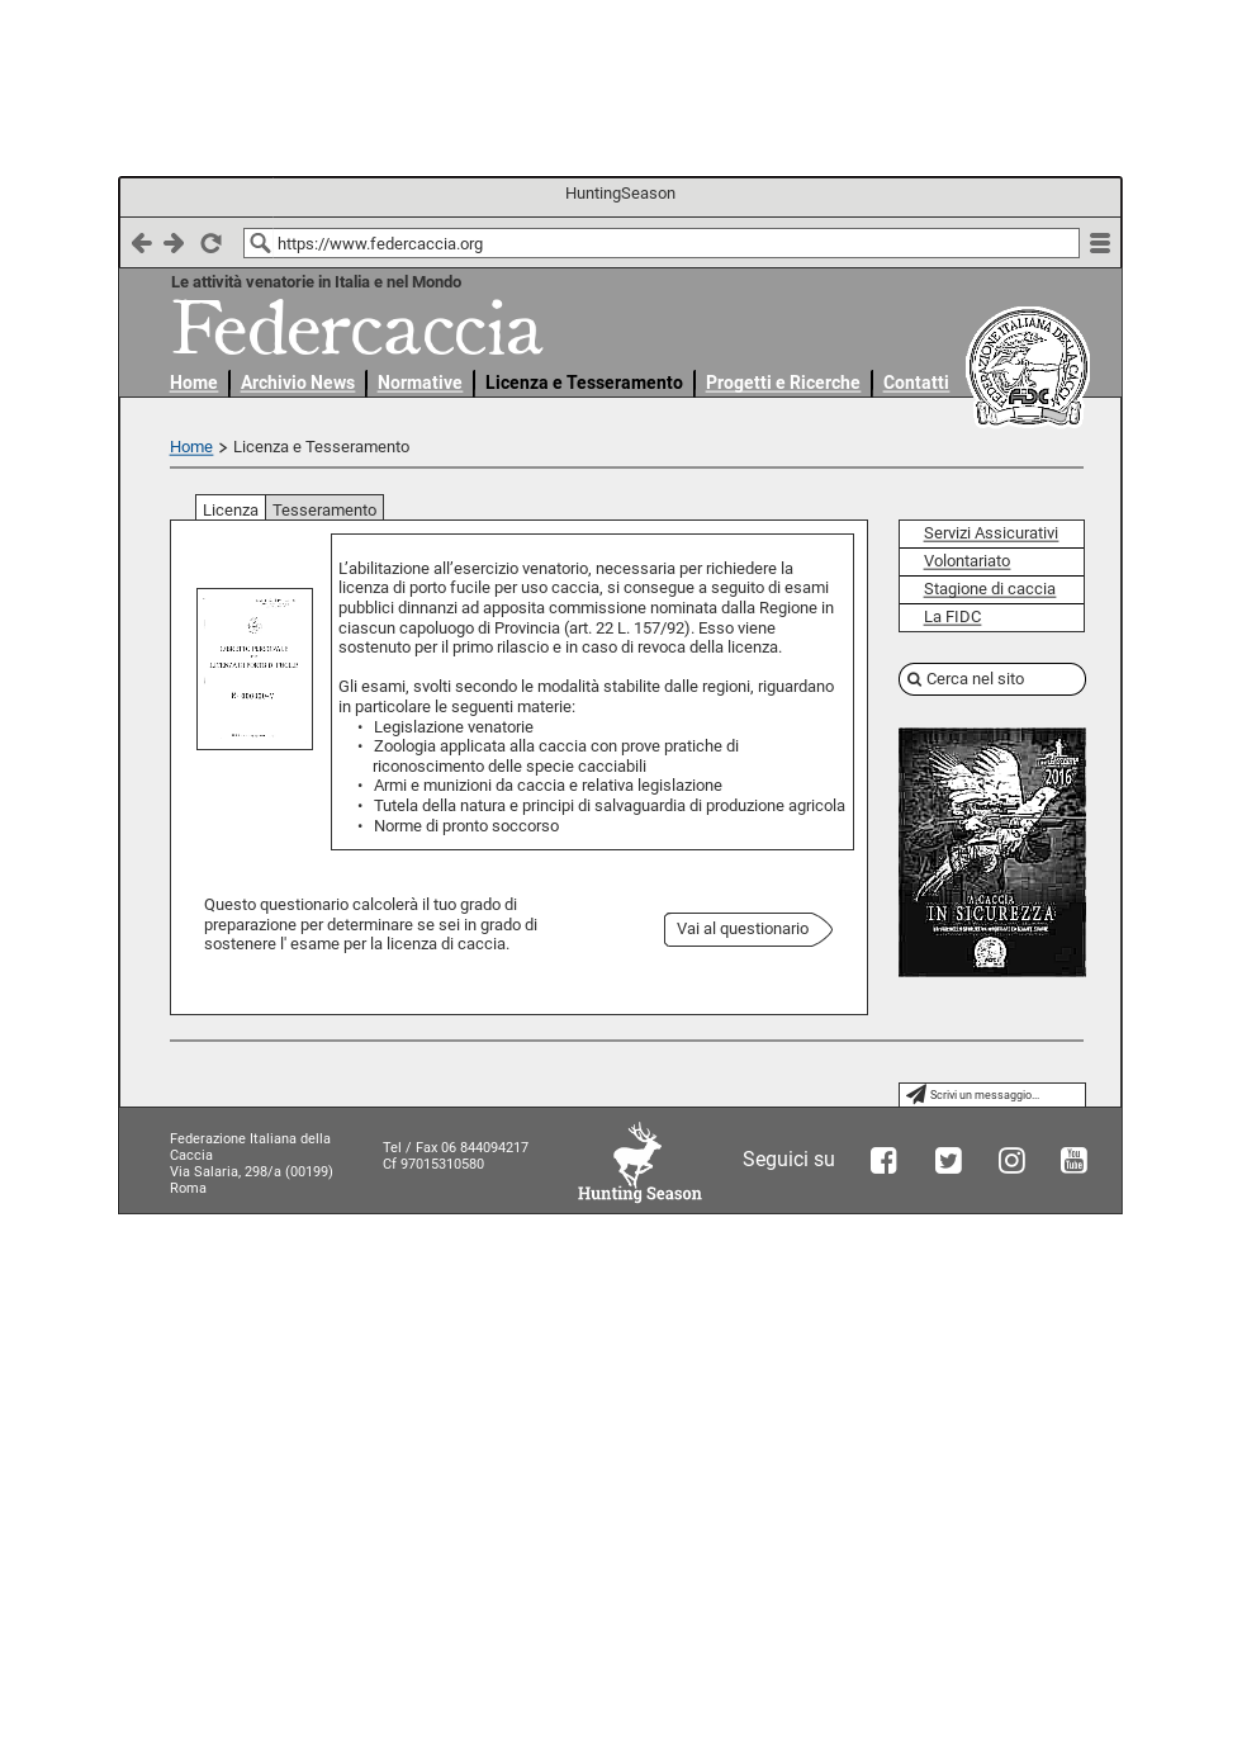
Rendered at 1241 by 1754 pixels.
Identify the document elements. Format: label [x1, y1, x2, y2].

picture [118, 176, 1123, 1236]
